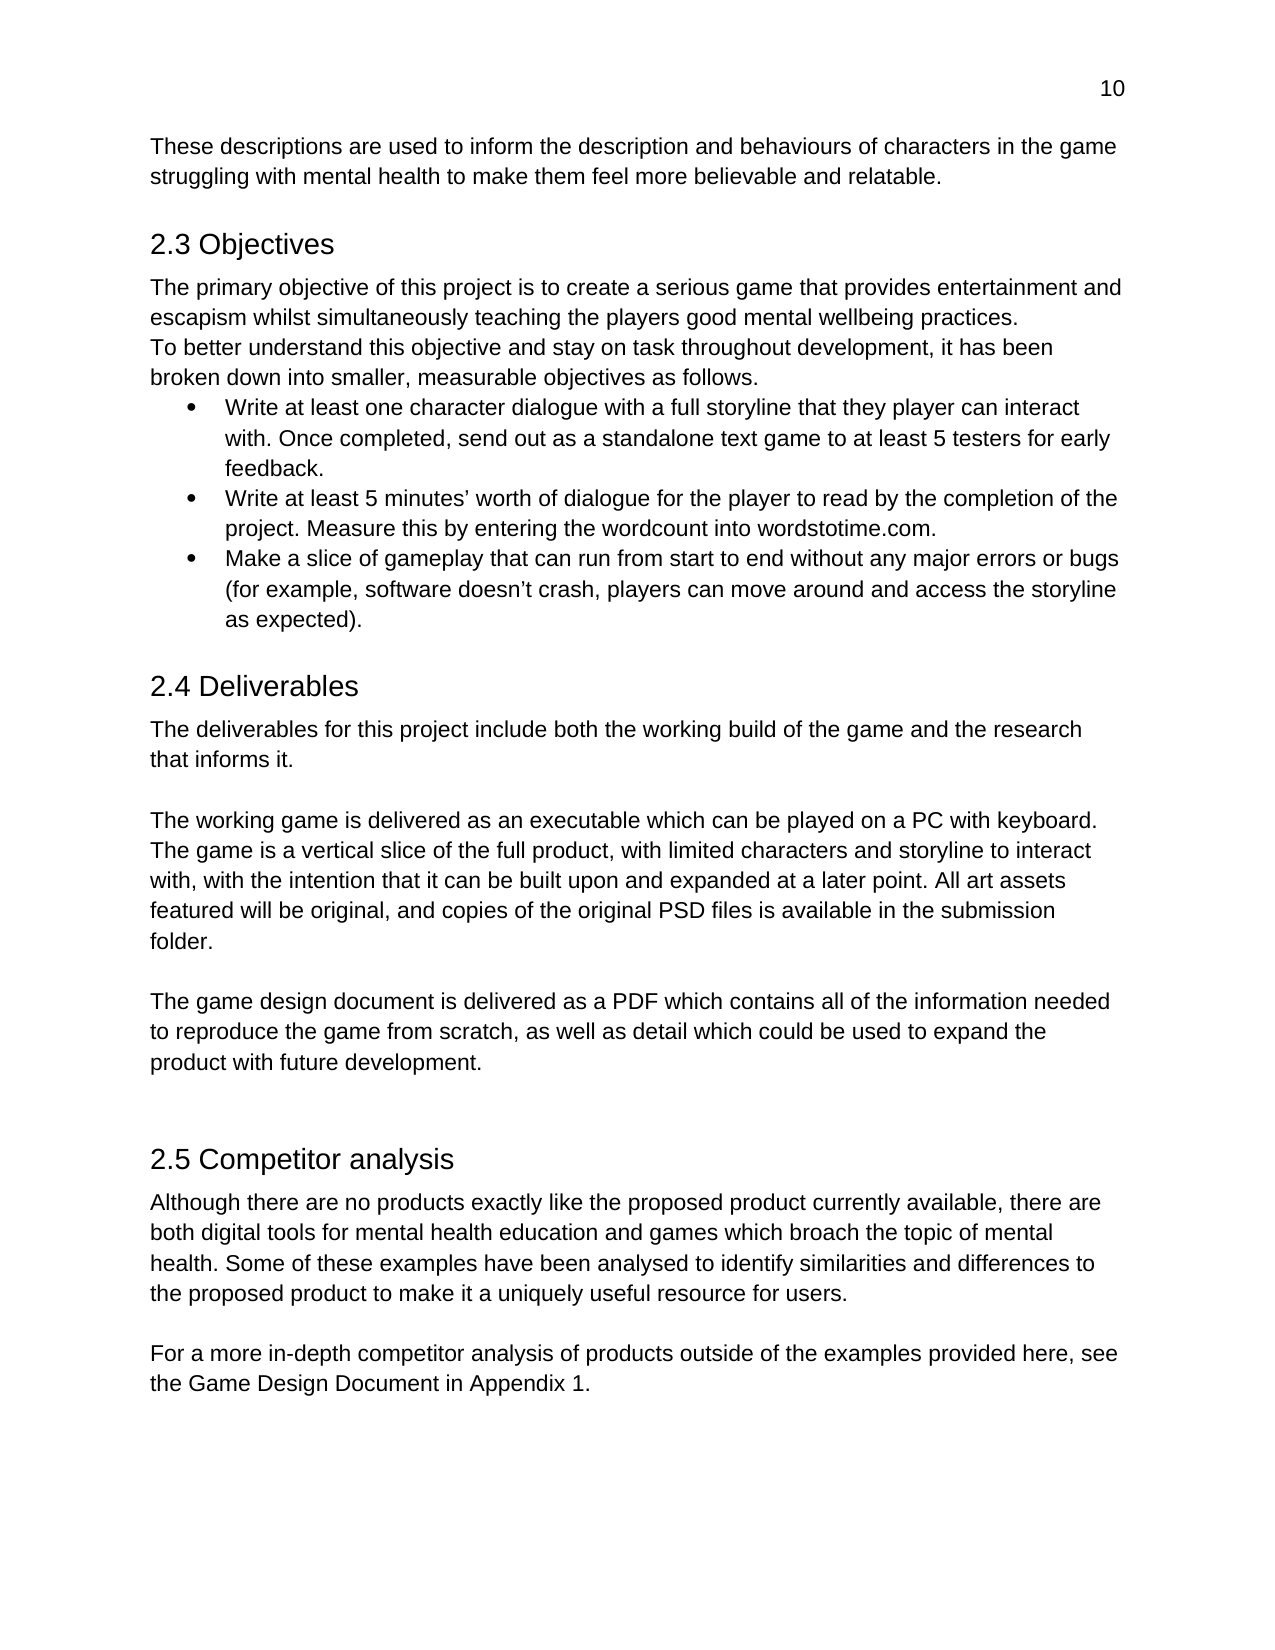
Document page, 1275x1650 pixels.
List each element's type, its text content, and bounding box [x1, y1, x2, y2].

text These descriptions are used to inform the description and behaviours of characters in the game struggling with mental health to make them feel more believable and relatable. [150, 133, 1125, 189]
list Write at least 5 minutes’ worth of dialogue for the player to read by the completion of the project. Measure this by entering the wordcount into wordstotime.com. [187, 485, 1125, 542]
text Although there are no products exactly like the proposed product currently available, there are both digital tools for mental health education and games which broach the topic of mental health. Some of these examples have been analysed to identify similarities and differences to the proposed product to make it a uniquely useful resource for users. [150, 1189, 1125, 1306]
subtitle 2.4 Deliverables [150, 669, 1125, 703]
text For a more in-depth competitor analysis of products outside of the examples provided here, see the Game Design Document in Appendix 1. [150, 1340, 1125, 1397]
list Make a slice of gameplay that can run from start to end without any major errors or bugs (for example, software doesn’t crash, players can move around and access the storyline as expected). [187, 545, 1125, 632]
text To better understand this objective and stay on task throughout development, it has been broken down into smaller, measurable objectives as follows. [150, 334, 1125, 391]
text The primary objective of this project is to create a serious game that provides entertainment and escapism whilst simultaneously teaching the players good mental wellbeing practices. [150, 273, 1125, 330]
subtitle 2.3 Objectives [150, 227, 1125, 260]
subtitle 2.5 Competitor analysis [150, 1142, 1125, 1176]
text The game design document is delivered as a PDF which contains all of the information needed to reproduce the game from scratch, as well as detail which could be used to expand the product with future development. [150, 988, 1125, 1075]
text The working game is delivered as an executable which can be played on a PC with keyboard. The game is a vertical slice of the full product, with limited characters and storyline to interact with, with the intention that it can be built upon and expanded at a later point. All art assets featured will be original, and copies of the original PSD files is available in the submission folder. [150, 807, 1125, 954]
list Write at least one character dialogue with a full storyline that they player can interact with. Once completed, send out as a standalone text game to at least 5 testers for early feedback. [187, 394, 1125, 481]
text The deliverables for this project include both the working build of the game and the research that informs it. [150, 716, 1125, 773]
